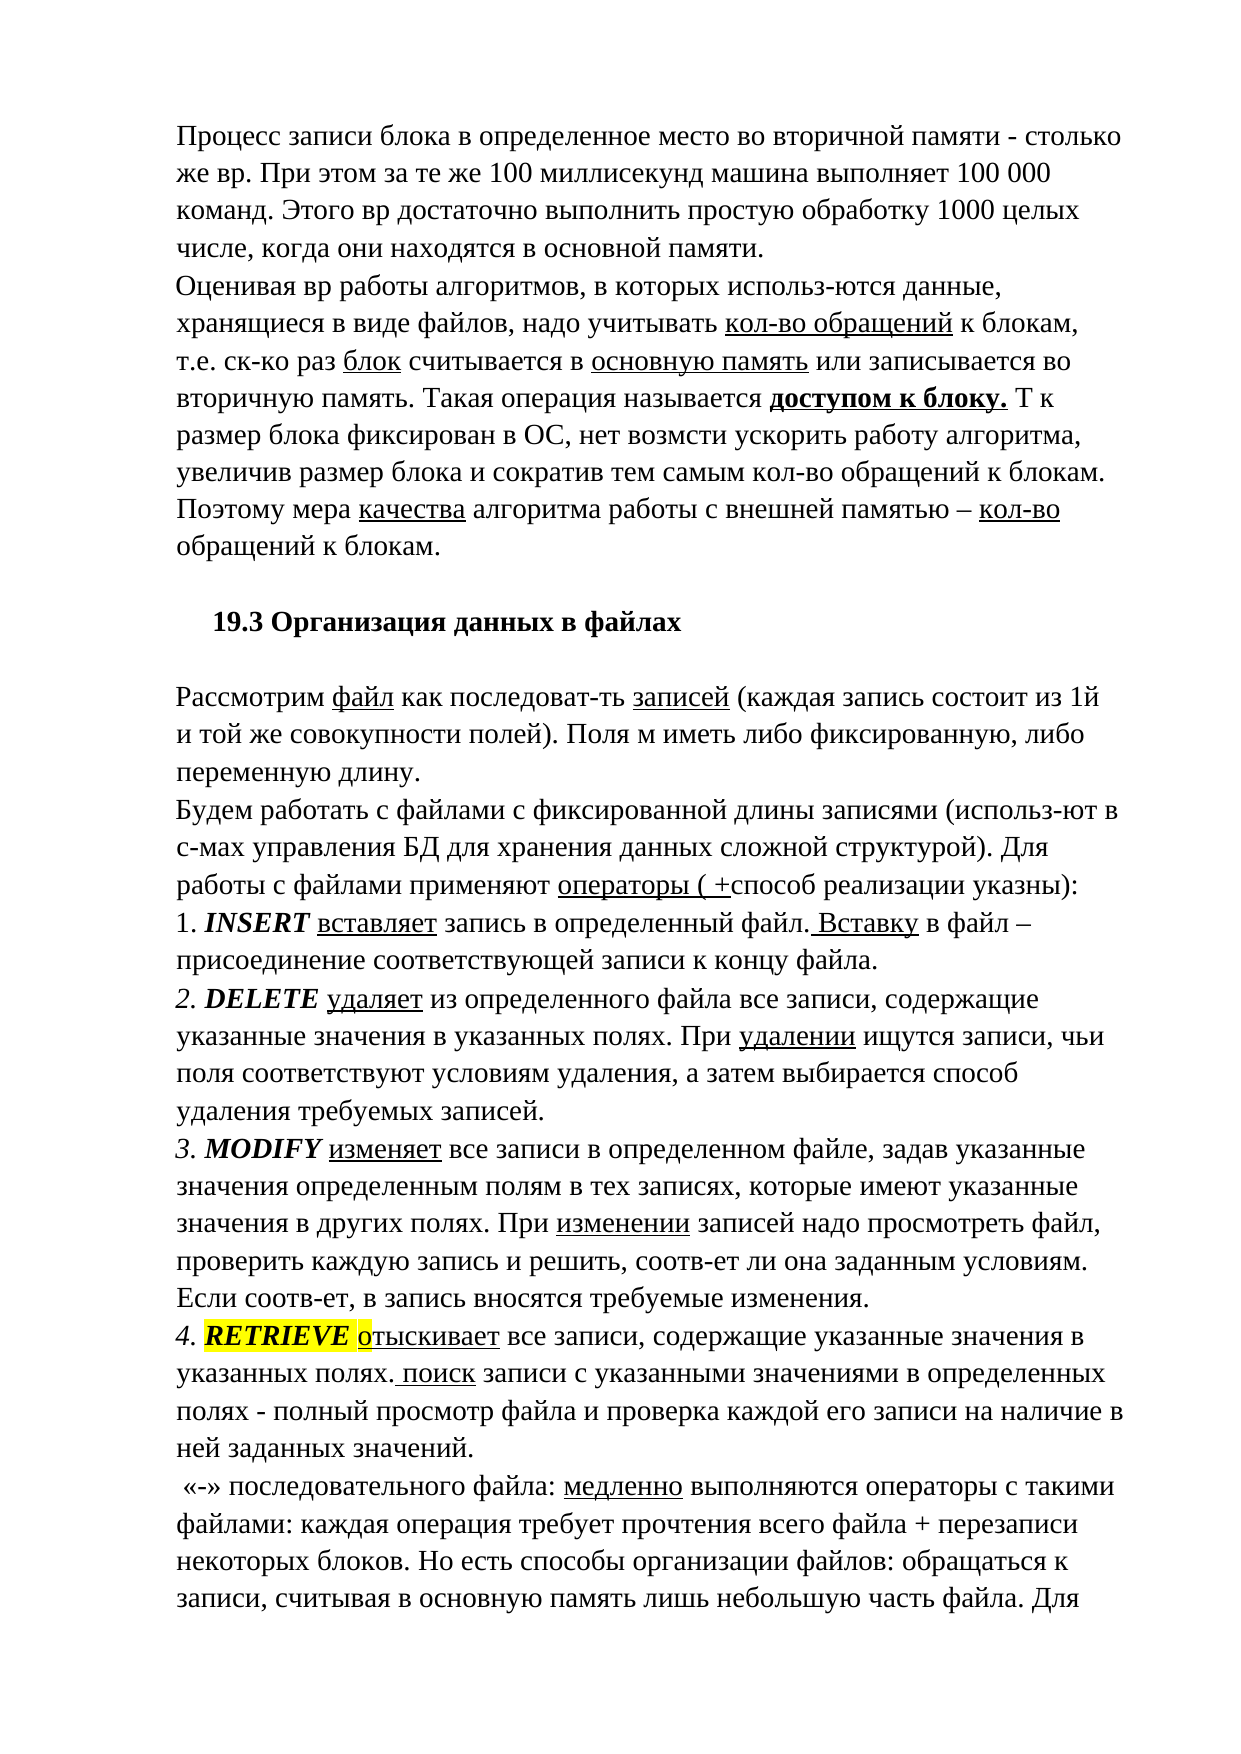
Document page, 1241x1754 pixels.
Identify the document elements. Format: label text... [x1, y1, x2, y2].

text 4. RETRIEVE отыскивает все записи, содержащие указанные значения в указанных полях. поиск записи с указанными значениями в определенных полях - полный просмотр файла и проверка каждой его записи на наличие в ней заданных значений. [175, 1318, 1124, 1463]
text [175, 1468, 1124, 1614]
text Оценивая вр работы алгоритмов, в которых использ-ются данные, хранящиеся в виде файлов, надо учитывать кол-во обращений к блокам, т.е. ск-ко раз блок считывается в основную память или записывается во вторичную память. Такая операция называется доступом к блоку. Т к размер блока фиксирован в ОС, нет возмсти ускорить работу алгоритма, увеличив размер блока и сократив тем самым кол-во обращений к блокам. Поэтому мера качества алгоритма работы с внешней памятью – кол-во обращений к блокам. [175, 268, 1124, 562]
subtitle 19.3 Организация данных в файлах [212, 604, 1162, 638]
text 3. MODIFY изменяет все записи в определенном файле, задав указанные значения определенным полям в тех записях, которые имеют указанные значения в других полях. При изменении записей надо просмотреть файл, проверить каждую запись и решить, соотв-ет ли она заданным условиям. Если соотв-ет, в запись вносятся требуемые изменения. [175, 1131, 1124, 1313]
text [175, 118, 1124, 263]
text Рассмотрим файл как последоват-ть записей (каждая запись состоит из 1й и той же совокупности полей). Поля м иметь либо фиксированную, либо переменную длину. [175, 679, 1124, 787]
text Будем работать с файлами с фиксированной длины записями (использ-ют в с-мах управления БД для хранения данных сложной структурой). Для работы с файлами применяют операторы ( +способ реализации указны): [175, 792, 1124, 900]
text 1. INSERT вставляет запись в определенный файл. Вставку в файл – присоединение соответствующей записи к концу файла. [175, 905, 1124, 976]
text 2. DELETE удаляет из определенного файла все записи, содержащие указанные значения в указанных полях. При удалении ищутся записи, чьи поля соответствуют условиям удаления, а затем выбирается способ удаления требуемых записей. [175, 981, 1124, 1126]
